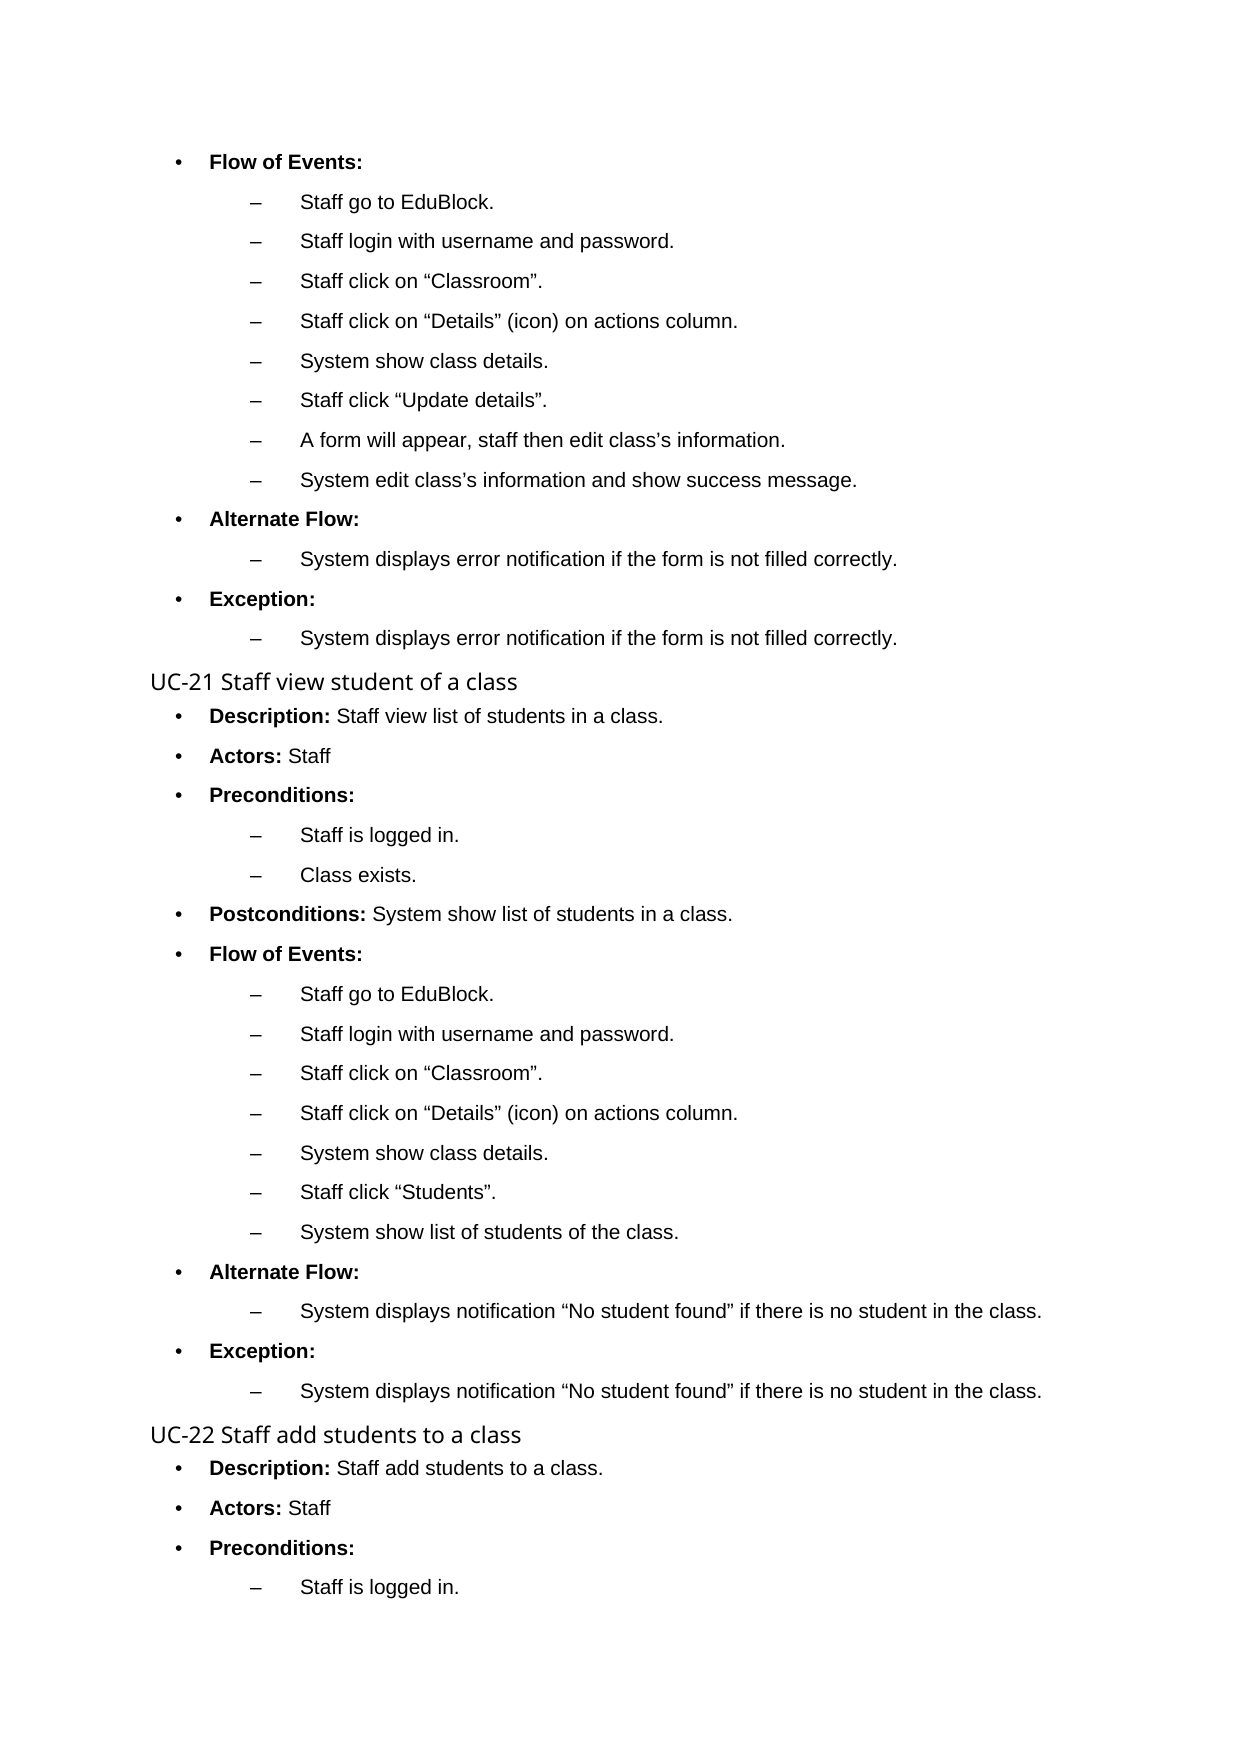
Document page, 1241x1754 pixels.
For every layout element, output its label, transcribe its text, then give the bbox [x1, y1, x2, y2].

list Description: Staff add students to a class. [175, 1456, 1093, 1480]
list Staff is logged in. [250, 823, 1093, 847]
list Alternate Flow: [175, 1259, 1093, 1283]
list Staff is logged in. [250, 1575, 1093, 1599]
list Flow of Events: [175, 942, 1093, 966]
list Staff click on “Classroom”. [250, 1061, 1093, 1085]
list Class exists. [250, 863, 1093, 887]
list Staff login with username and password. [250, 229, 1093, 253]
list Exception: [175, 1339, 1093, 1363]
list Staff click “Students”. [250, 1180, 1093, 1204]
list Postconditions: System show list of students in a class. [175, 902, 1093, 926]
list Description: Staff view list of students in a class. [175, 704, 1093, 728]
list System show class details. [250, 1140, 1093, 1164]
list System displays notification “No student found” if there is no student in the class. [250, 1299, 1093, 1323]
list System displays error notification if the form is not filled correctly. [250, 626, 1093, 650]
list Staff click “Update details”. [250, 388, 1093, 412]
subtitle UC-22 Staff add students to a class [150, 1419, 1093, 1450]
list Preconditions: [175, 783, 1093, 807]
list Flow of Events: [175, 150, 1093, 174]
list System show class details. [250, 348, 1093, 372]
list System show list of students of the class. [250, 1220, 1093, 1244]
list Staff login with username and password. [250, 1021, 1093, 1045]
list System displays error notification if the form is not filled correctly. [250, 547, 1093, 571]
list Staff go to EduBlock. [250, 982, 1093, 1006]
list A form will appear, staff then edit class’s information. [250, 428, 1093, 452]
subtitle UC-21 Staff view student of a class [150, 666, 1093, 698]
list Actors: Staff [175, 743, 1093, 767]
list Preconditions: [175, 1536, 1093, 1559]
list Staff go to EduBlock. [250, 190, 1093, 214]
list Exception: [175, 587, 1093, 611]
list Staff click on “Details” (icon) on actions column. [250, 309, 1093, 333]
list Alternate Flow: [175, 507, 1093, 531]
list Staff click on “Classroom”. [250, 269, 1093, 293]
list Actors: Staff [175, 1496, 1093, 1520]
list Staff click on “Details” (icon) on actions column. [250, 1101, 1093, 1125]
list System displays notification “No student found” if there is no student in the class. [250, 1378, 1093, 1402]
list System edit class’s information and show success message. [250, 467, 1093, 491]
